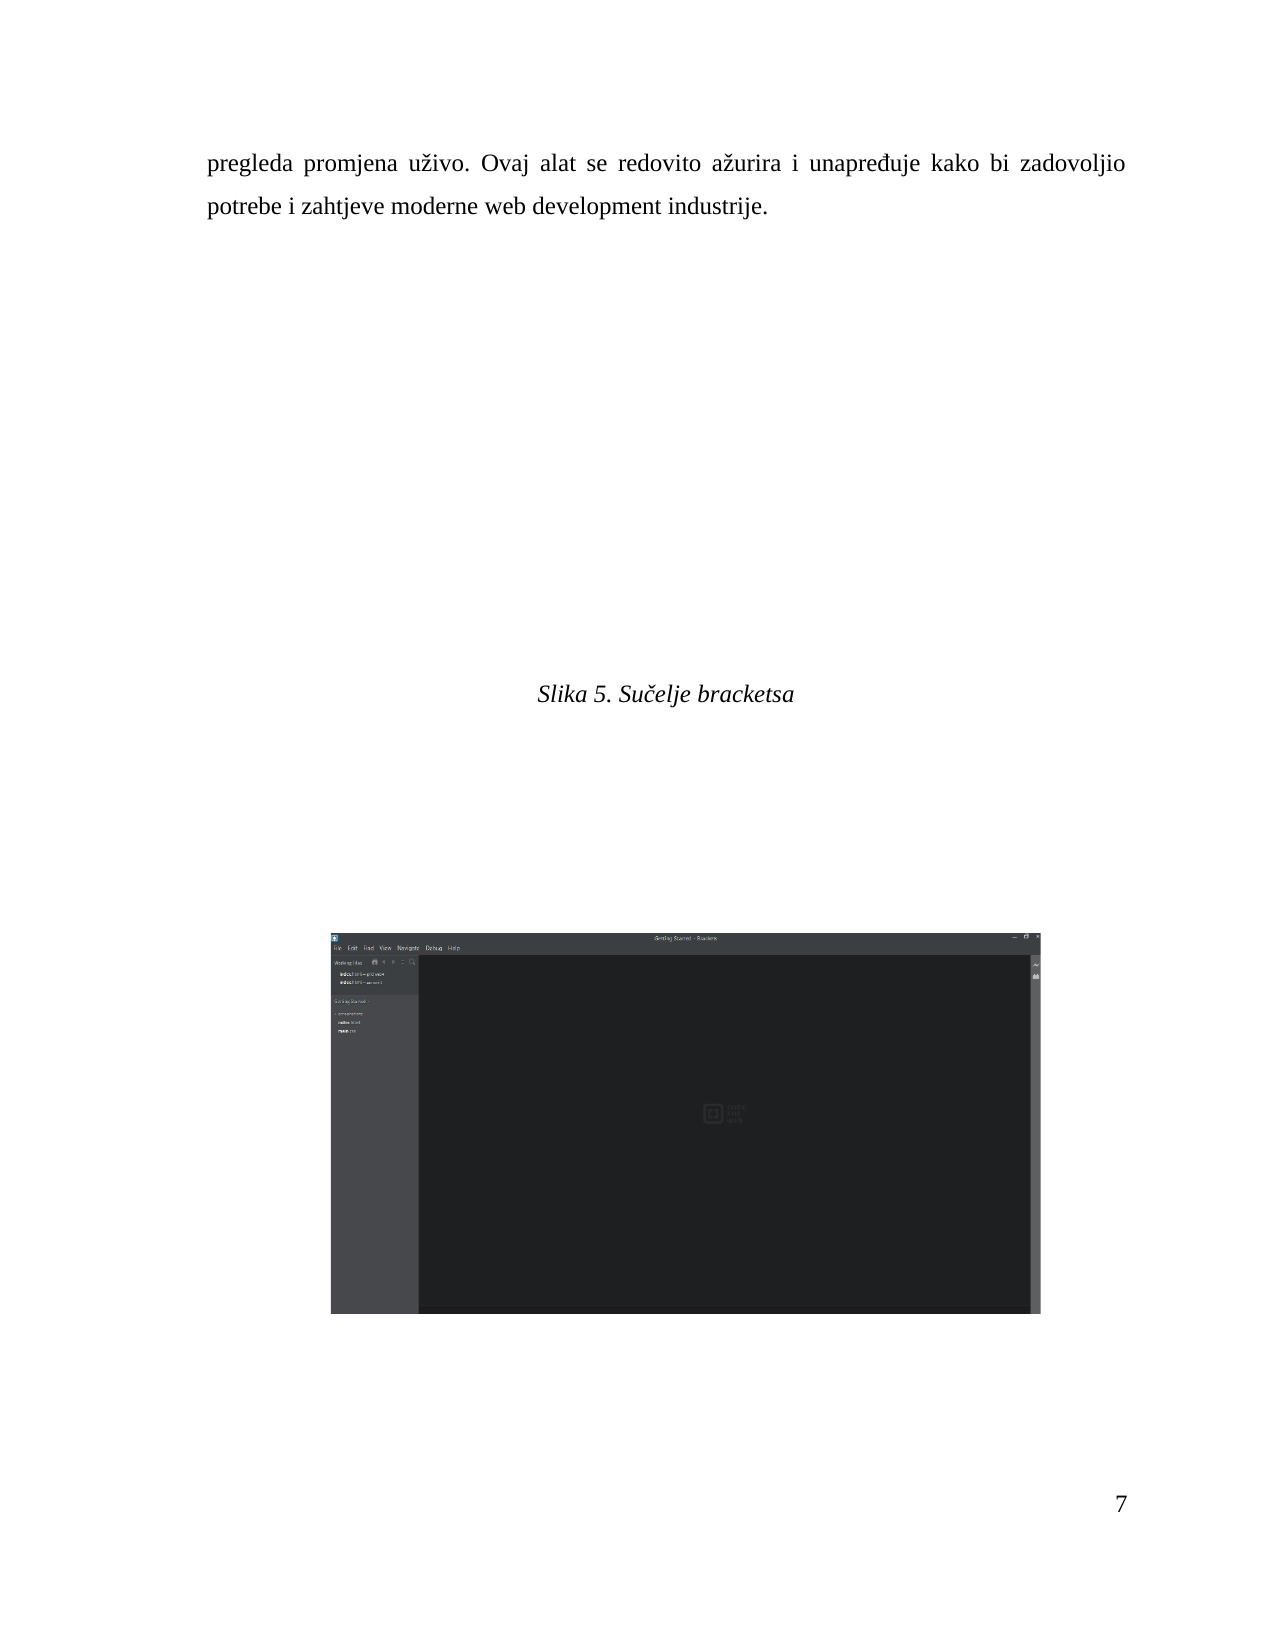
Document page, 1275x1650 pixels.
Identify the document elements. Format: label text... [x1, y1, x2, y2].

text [207, 148, 1127, 219]
picture [330, 933, 1041, 1314]
text Slika 5. Sučelje bracketsa [207, 679, 1127, 708]
